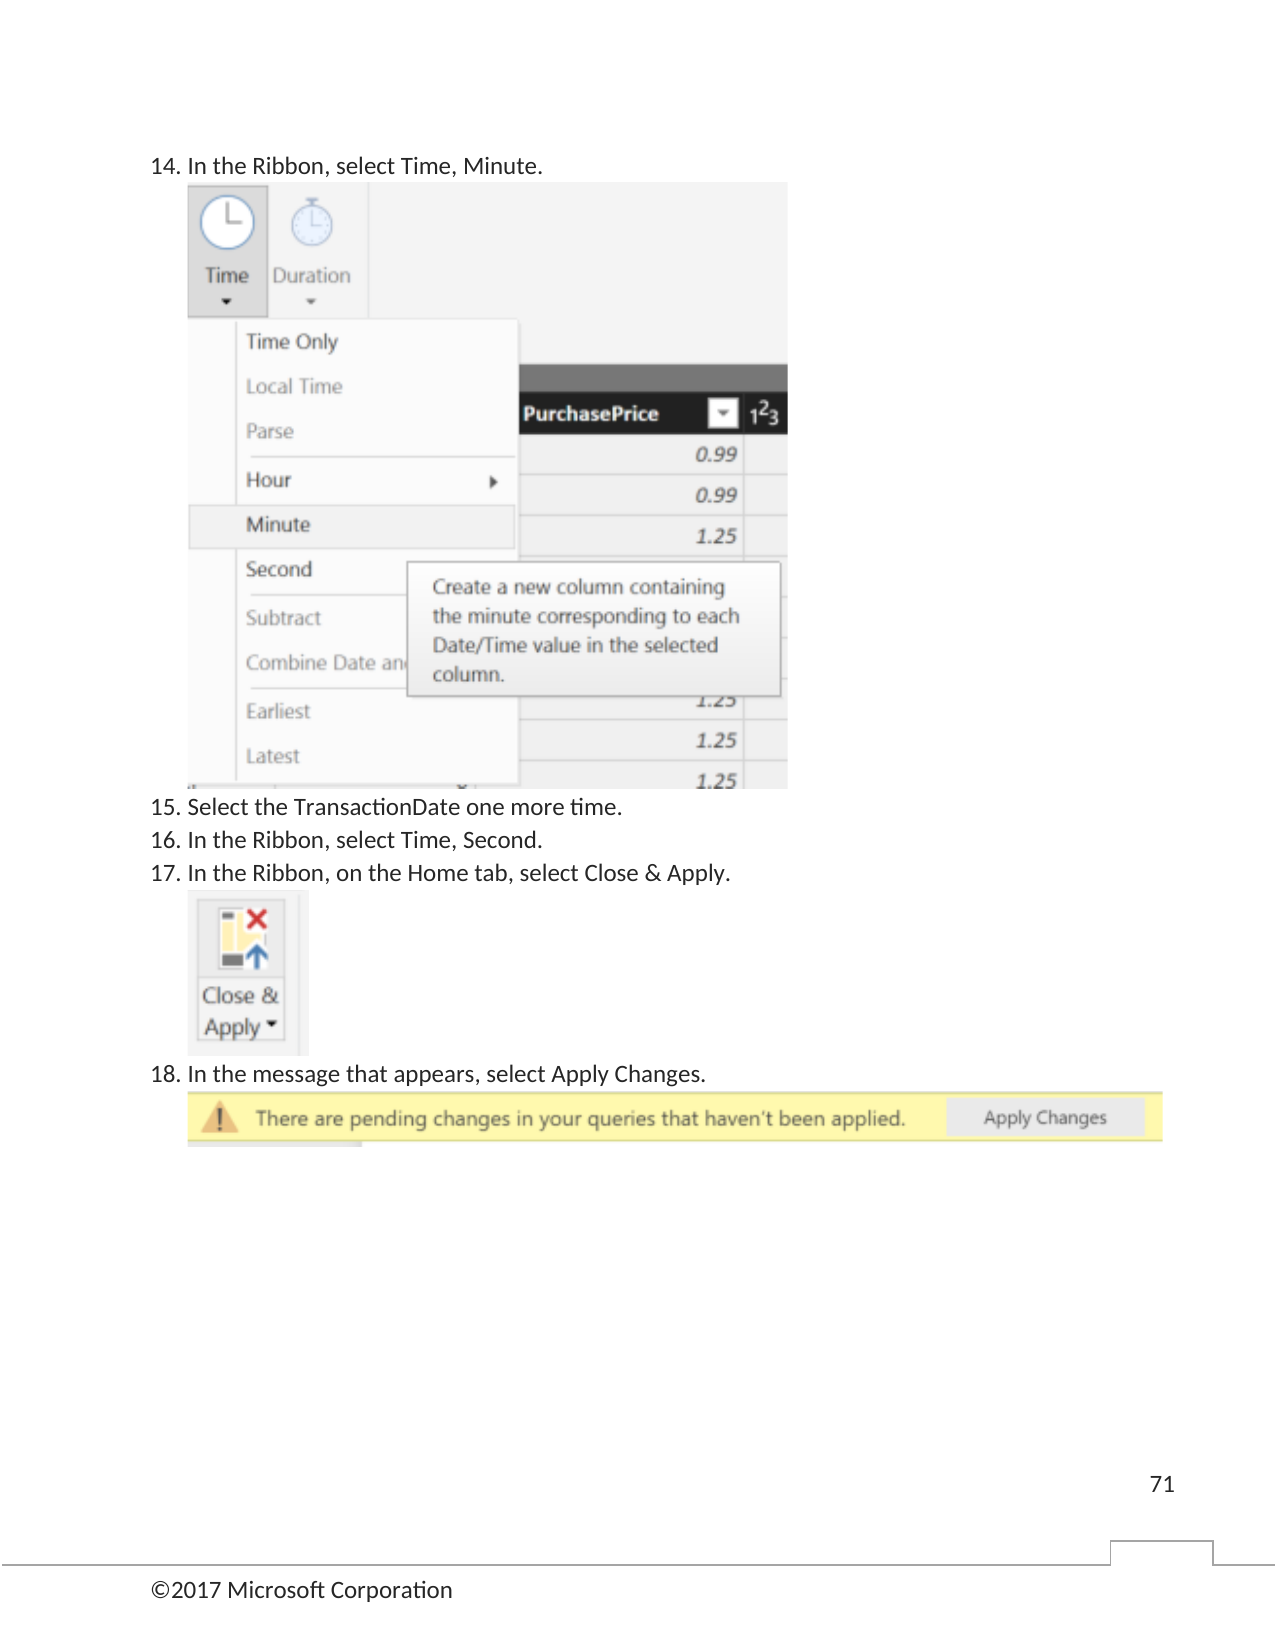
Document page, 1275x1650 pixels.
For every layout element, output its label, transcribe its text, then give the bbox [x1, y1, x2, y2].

list Select the TransactionDate one more time. [150, 791, 1125, 822]
picture [187, 182, 788, 789]
list In the Ribbon, on the Home tab, select Close & Apply. [150, 857, 1125, 1056]
picture [187, 1091, 1163, 1147]
picture [187, 890, 309, 1056]
list In the message that appears, select Apply Changes. [150, 1058, 1125, 1089]
list In the Ribbon, select Time, Second. [150, 824, 1125, 855]
